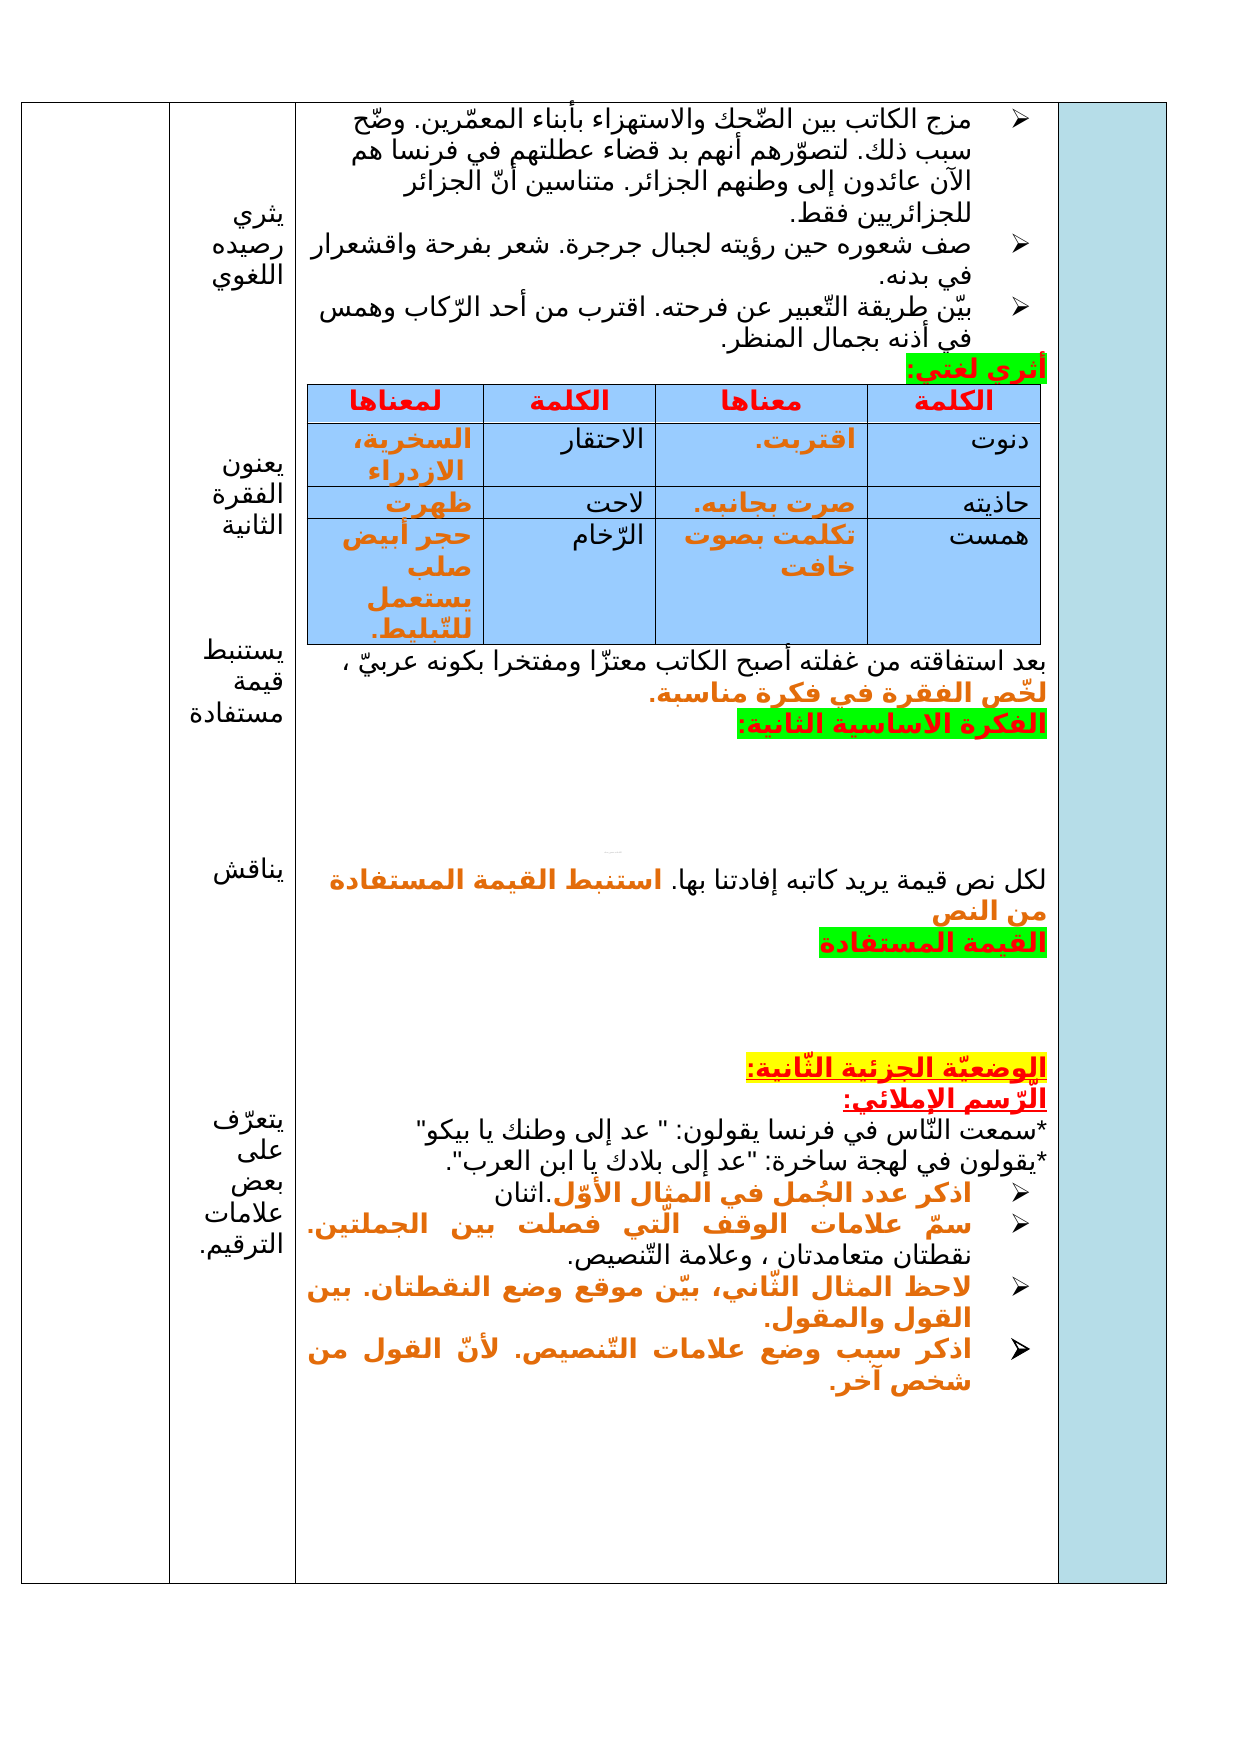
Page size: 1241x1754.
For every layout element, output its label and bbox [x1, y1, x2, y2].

table_cell [170, 103, 295, 1583]
table_cell [296, 103, 1058, 1583]
table_cell [1059, 103, 1166, 1583]
table_cell [22, 103, 169, 1583]
